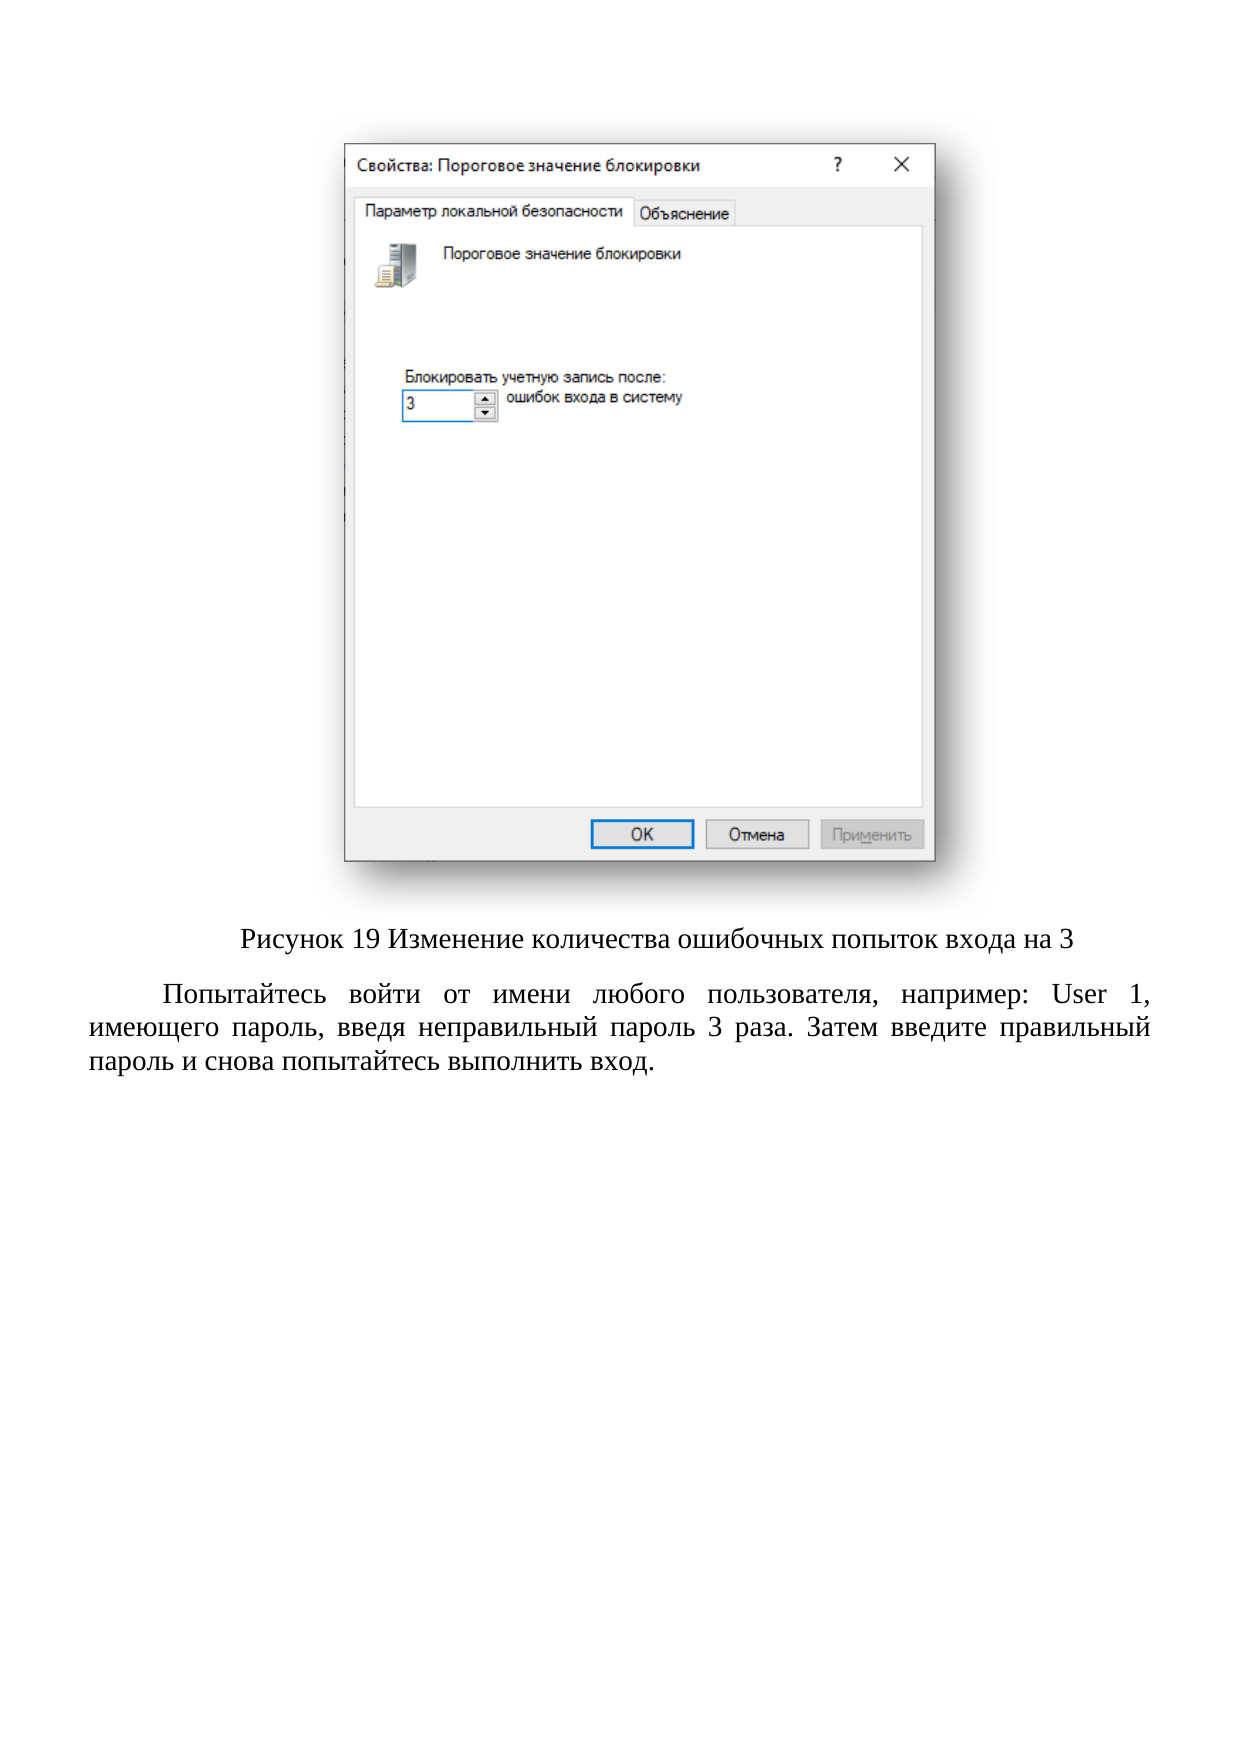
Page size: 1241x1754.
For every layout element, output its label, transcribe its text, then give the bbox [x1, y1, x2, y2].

text Рисунок 19 Изменение количества ошибочных попыток входа на 3 [89, 921, 1152, 955]
text Попытайтесь войти от имени любого пользователя, например: User 1, имеющего пароль, введя неправильный пароль 3 раза. Затем введите правильный пароль и снова попытайтесь выполнить вход. [89, 976, 1152, 1076]
picture [344, 143, 936, 862]
